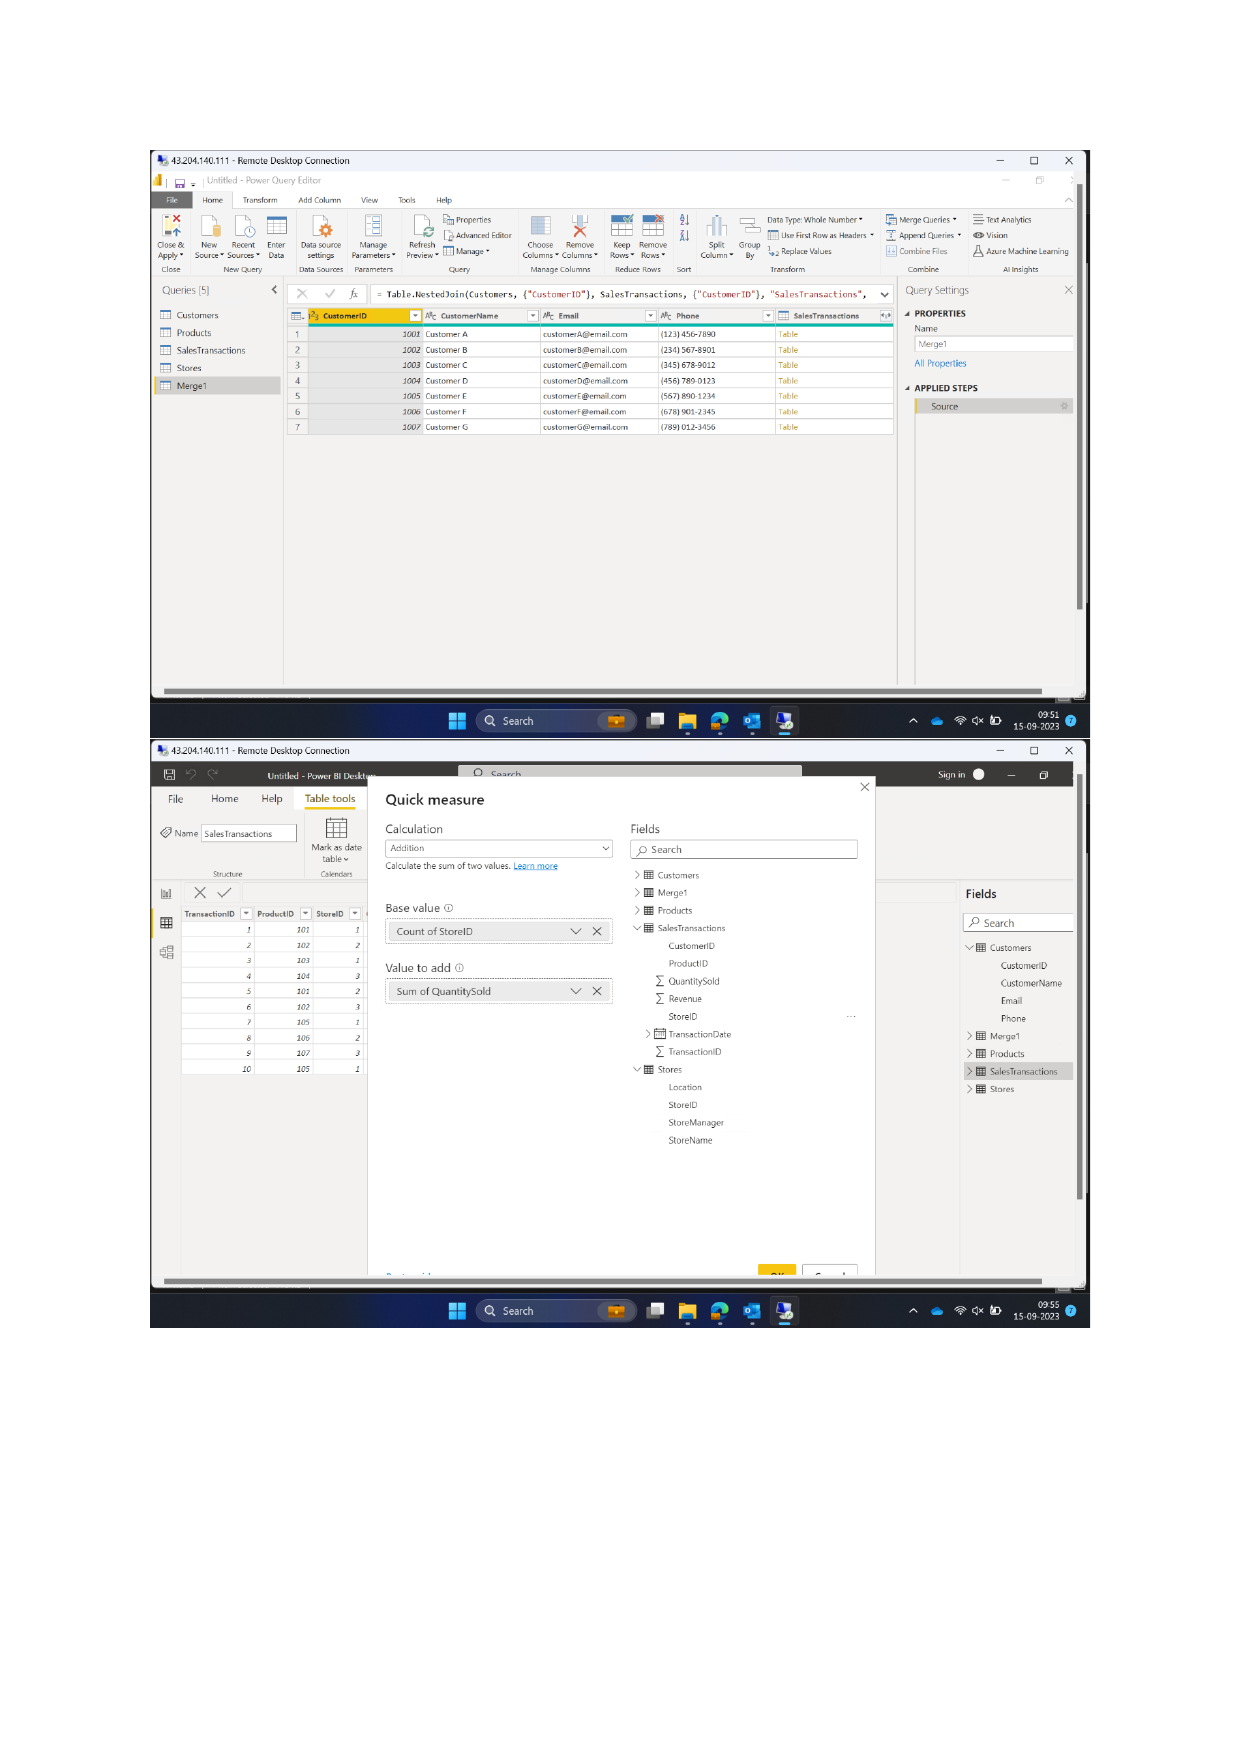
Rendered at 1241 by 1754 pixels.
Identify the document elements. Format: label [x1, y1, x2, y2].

picture [150, 739, 1091, 1328]
picture [150, 150, 1091, 738]
